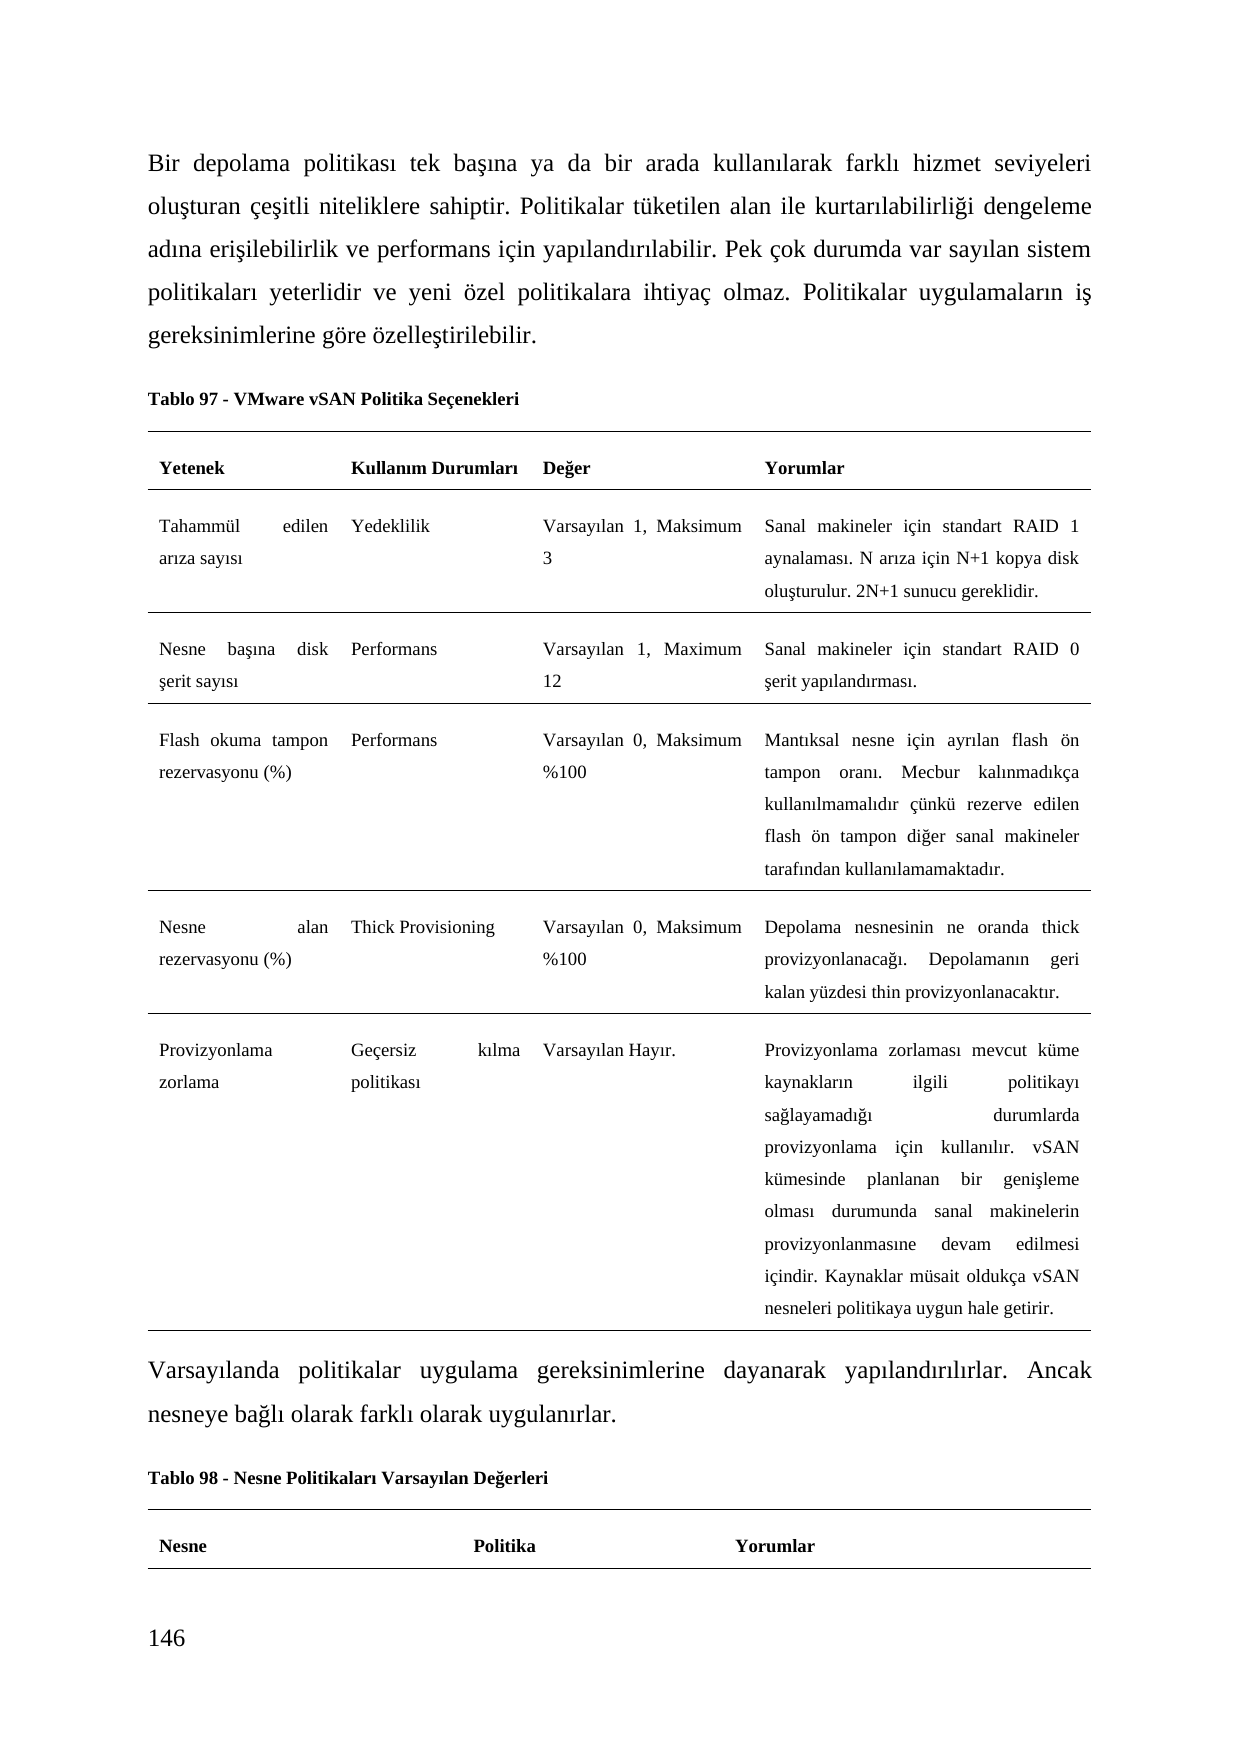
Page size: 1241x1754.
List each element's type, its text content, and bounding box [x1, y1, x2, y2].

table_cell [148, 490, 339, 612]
text Bir depolama politikası tek başına ya da bir arada kullanılarak farklı hizmet seviyeleri oluşturan çeşitli niteliklere sahiptir. Politikalar tüketilen alan ile kurtarılabilirliği dengeleme adına erişilebilirlik ve performans için yapılandırılabilir. Pek çok durumda var sayılan sistem politikaları yeterlidir ve yeni özel politikalara ihtiyaç olmaz. Politikalar uygulamaların iş gereksinimlerine göre özelleştirilebilir. [148, 148, 1093, 349]
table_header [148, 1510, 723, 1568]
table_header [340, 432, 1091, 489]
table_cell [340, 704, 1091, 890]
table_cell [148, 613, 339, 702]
text Tablo 98 - Nesne Politikaları Varsayılan Değerleri [148, 1467, 1093, 1488]
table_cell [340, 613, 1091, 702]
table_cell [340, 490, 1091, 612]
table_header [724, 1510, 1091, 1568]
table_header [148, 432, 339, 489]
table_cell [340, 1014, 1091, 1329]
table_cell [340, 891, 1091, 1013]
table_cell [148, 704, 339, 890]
text Tablo 97 - VMware vSAN Politika Seçenekleri [148, 388, 1093, 410]
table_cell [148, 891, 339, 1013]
text Varsayılanda politikalar uygulama gereksinimlerine dayanarak yapılandırılırlar. Ancak nesneye bağlı olarak farklı olarak uygulanırlar. [148, 1356, 1093, 1427]
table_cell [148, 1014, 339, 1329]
